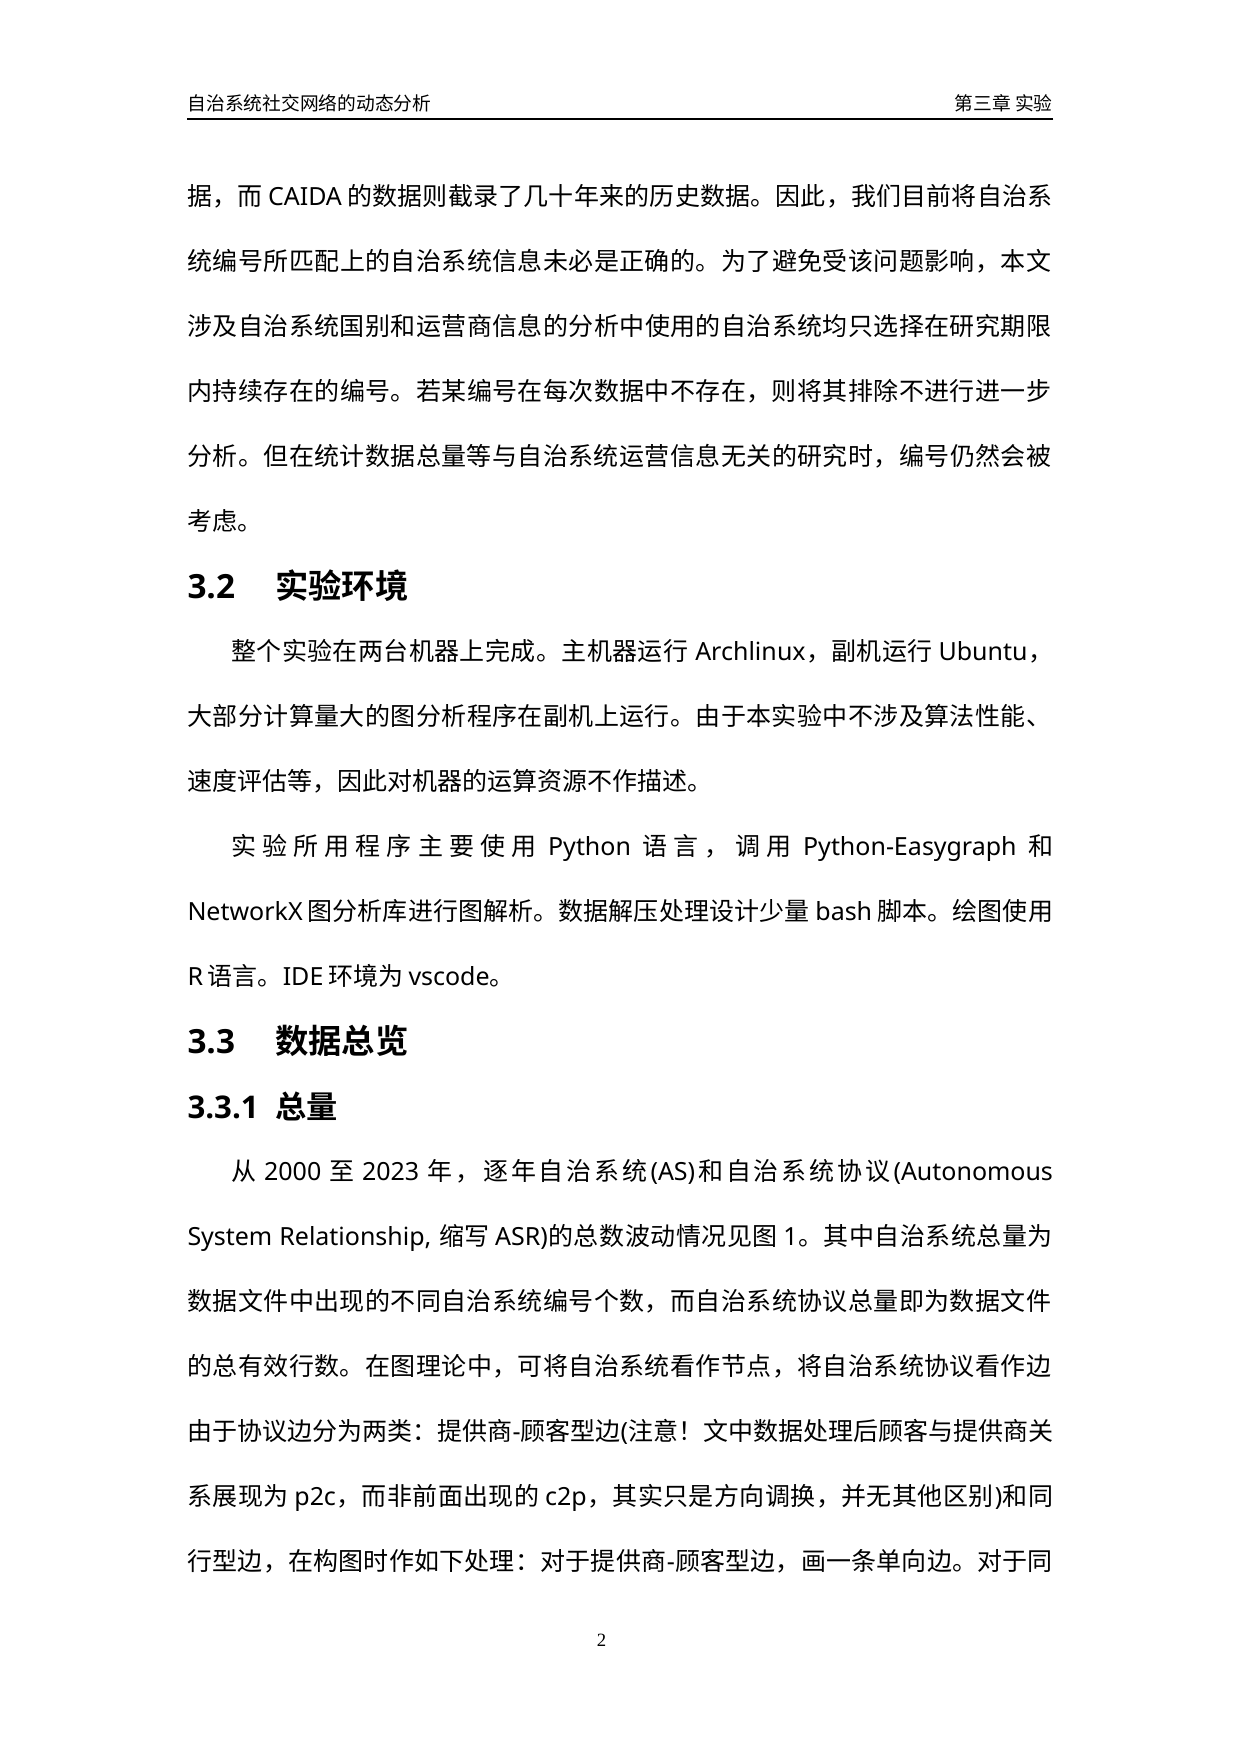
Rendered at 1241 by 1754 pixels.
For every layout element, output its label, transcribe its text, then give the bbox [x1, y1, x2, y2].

text 3.3.1 总量 [187, 1072, 1053, 1137]
text 3.2 实验环境 [187, 552, 1053, 617]
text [187, 1137, 1053, 1592]
text 实验所用程序主要使用Python语言，调用Python-Easygraph和NetworkX图分析库进行图解析。数据解压处理设计少量bash脚本。绘图使用R语言。IDE环境为vscode。 [187, 812, 1053, 1007]
text 整个实验在两台机器上完成。主机器运行Archlinux，副机运行Ubuntu，大部分计算量大的图分析程序在副机上运行。由于本实验中不涉及算法性能、速度评估等，因此对机器的运算资源不作描述。 [187, 617, 1053, 812]
text 3.3 数据总览 [187, 1007, 1053, 1072]
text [187, 162, 1053, 552]
